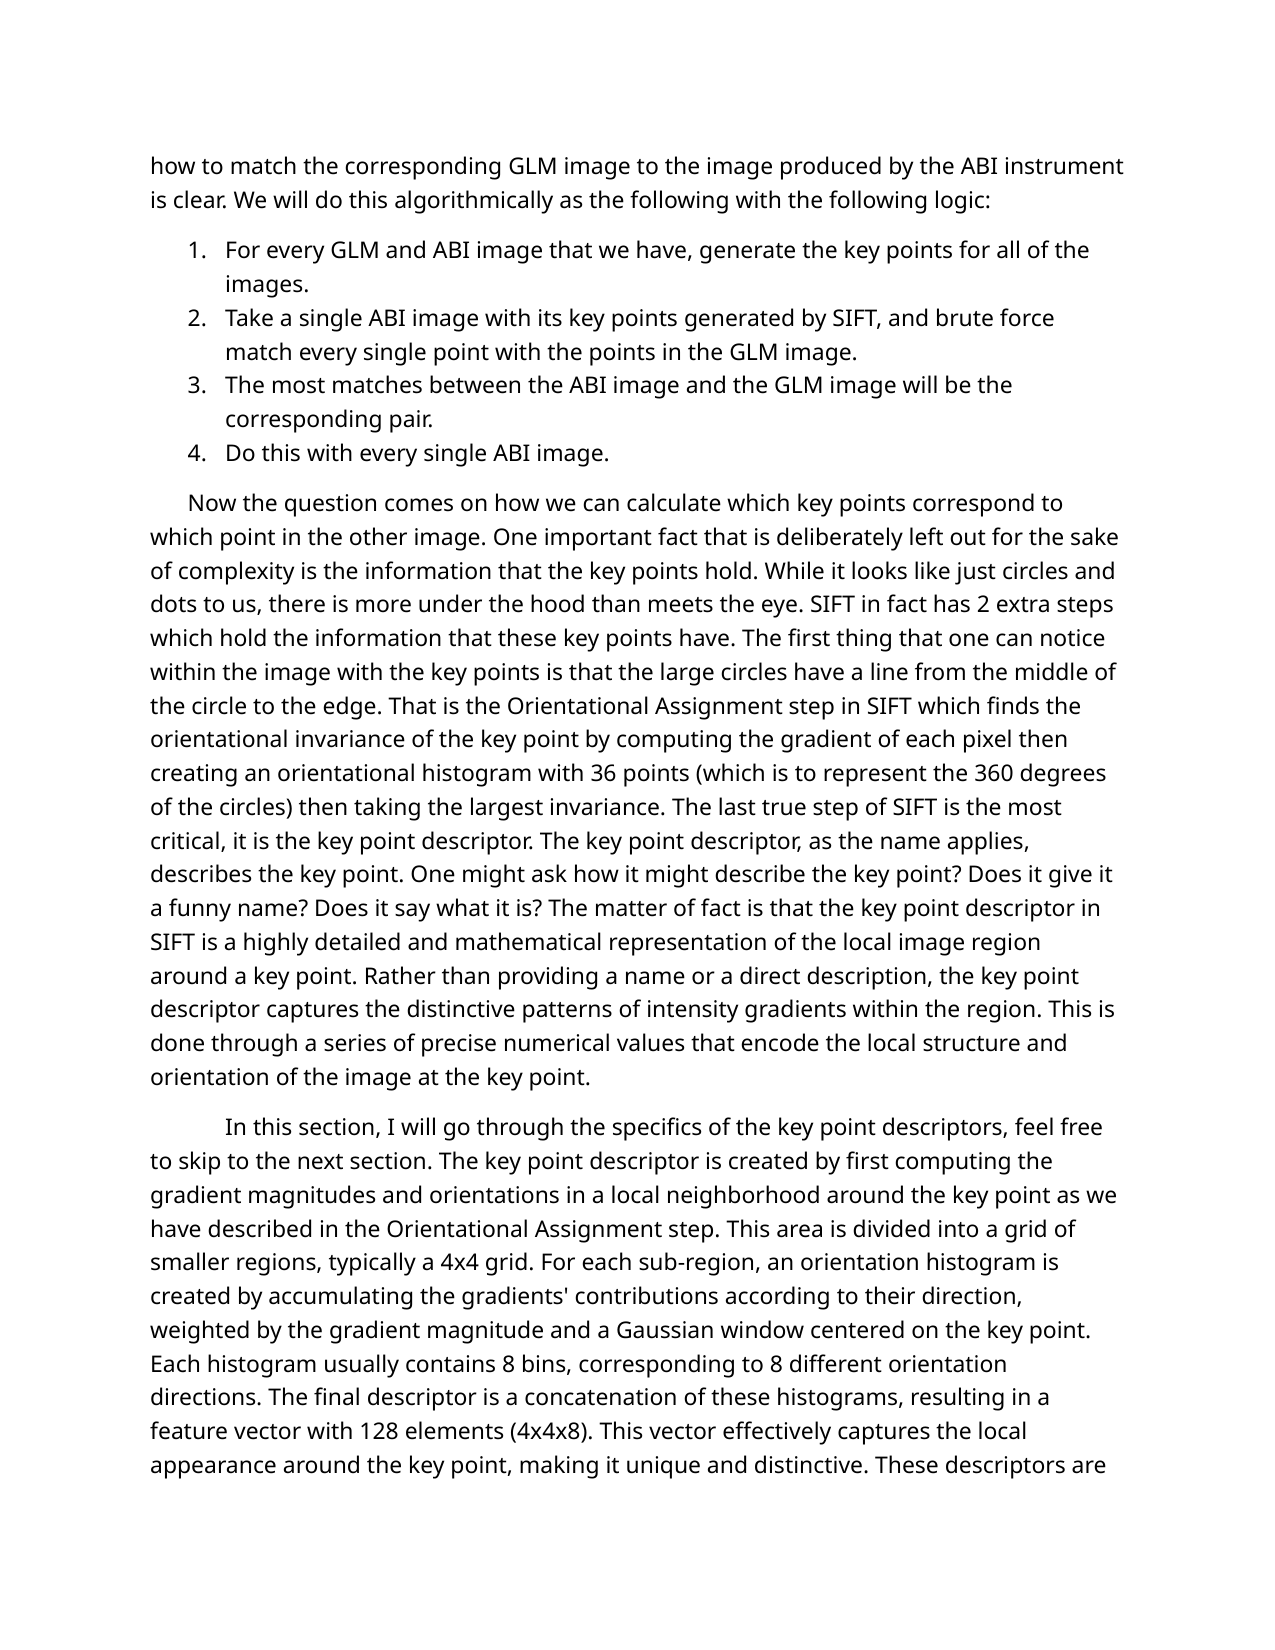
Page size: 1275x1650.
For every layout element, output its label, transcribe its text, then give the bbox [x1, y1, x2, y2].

list The most matches between the ABI image and the GLM image will be the corresponding pair. [187, 369, 1125, 434]
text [150, 1111, 1125, 1480]
text Now the question comes on how we can calculate which key points correspond to which point in the other image. One important fact that is deliberately left out for the sake of complexity is the information that the key points hold. While it looks like just circles and dots to us, there is more under the hood than meets the eye. SIFT in fact has 2 extra steps which hold the information that these key points have. The first thing that one can notice within the image with the key points is that the large circles have a line from the middle of the circle to the edge. That is the Orientational Assignment step in SIFT which finds the orientational invariance of the key point by computing the gradient of each pixel then creating an orientational histogram with 36 points (which is to represent the 360 degrees of the circles) then taking the largest invariance. The last true step of SIFT is the most critical, it is the key point descriptor. The key point descriptor, as the name applies, describes the key point. One might ask how it might describe the key point? Does it give it a funny name? Does it say what it is? The matter of fact is that the key point descriptor in SIFT is a highly detailed and mathematical representation of the local image region around a key point. Rather than providing a name or a direct description, the key point descriptor captures the distinctive patterns of intensity gradients within the region. This is done through a series of precise numerical values that encode the local structure and orientation of the image at the key point. [150, 487, 1125, 1092]
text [150, 150, 1125, 215]
list Do this with every single ABI image. [187, 437, 1125, 468]
list For every GLM and ABI image that we have, generate the key points for all of the images. [187, 234, 1125, 299]
list Take a single ABI image with its key points generated by SIFT, and brute force match every single point with the points in the GLM image. [187, 302, 1125, 367]
